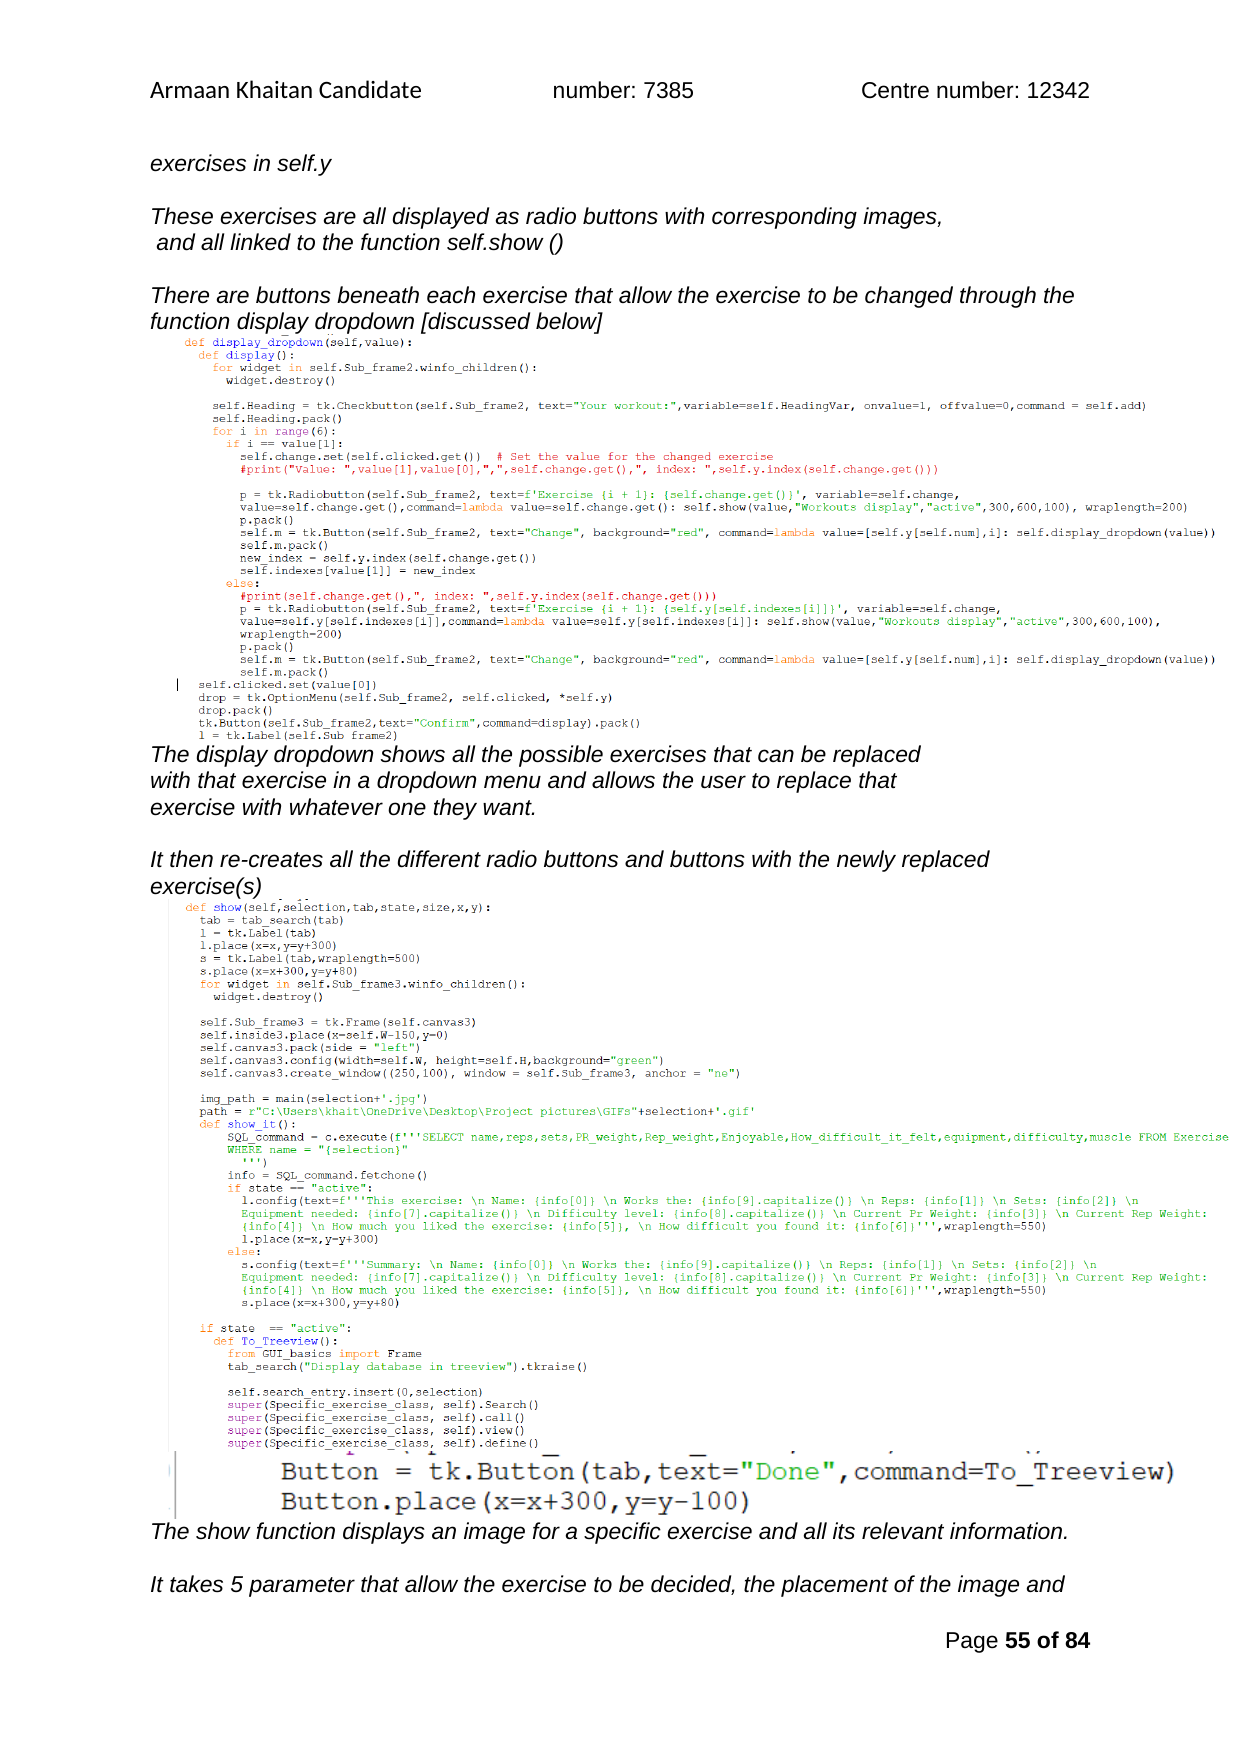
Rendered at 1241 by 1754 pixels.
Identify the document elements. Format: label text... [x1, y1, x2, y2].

text exercise with whatever one they want. [150, 794, 1090, 820]
text It then re-creates all the different radio buttons and buttons with the newly replaced exercise(s) [150, 846, 1090, 899]
text with that exercise in a dropdown menu and allows the user to replace that [150, 767, 1090, 794]
text exercises in self.y [150, 150, 1090, 176]
text The show function displays an image for a specific exercise and all its relevant information. [150, 1518, 1090, 1545]
text and all linked to the function self.show () [150, 229, 1090, 255]
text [150, 1571, 1090, 1597]
text These exercises are all displayed as radio buttons with corresponding images, [150, 203, 1090, 229]
text There are buttons beneath each exercise that allow the exercise to be changed through the function display dropdown [discussed below] [150, 282, 1090, 334]
text The display dropdown shows all the possible exercises that can be replaced [150, 741, 1090, 767]
